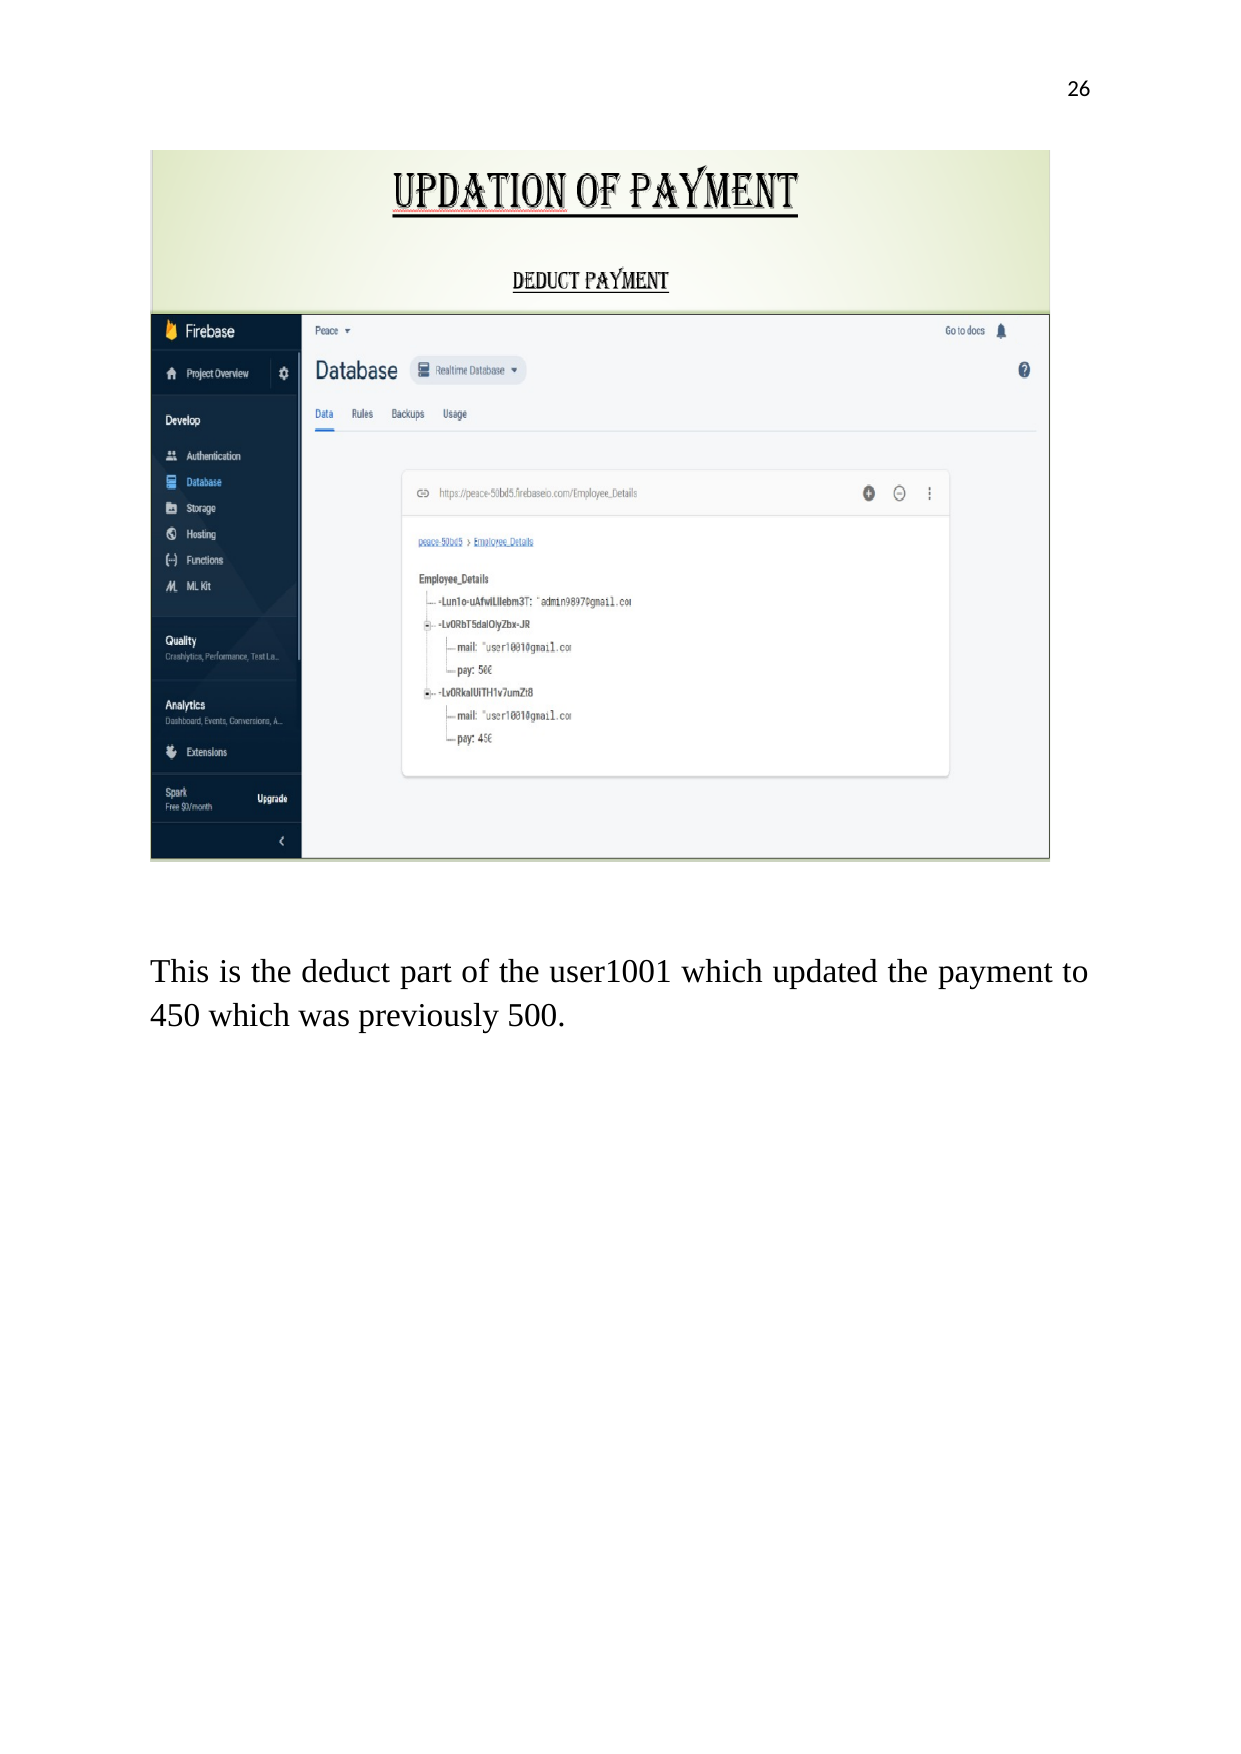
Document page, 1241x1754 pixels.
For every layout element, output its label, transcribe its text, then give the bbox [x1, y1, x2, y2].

picture [150, 150, 1050, 862]
text This is the deduct part of the user1001 which updated the payment to 450 which was previously 500. [150, 951, 1090, 1034]
